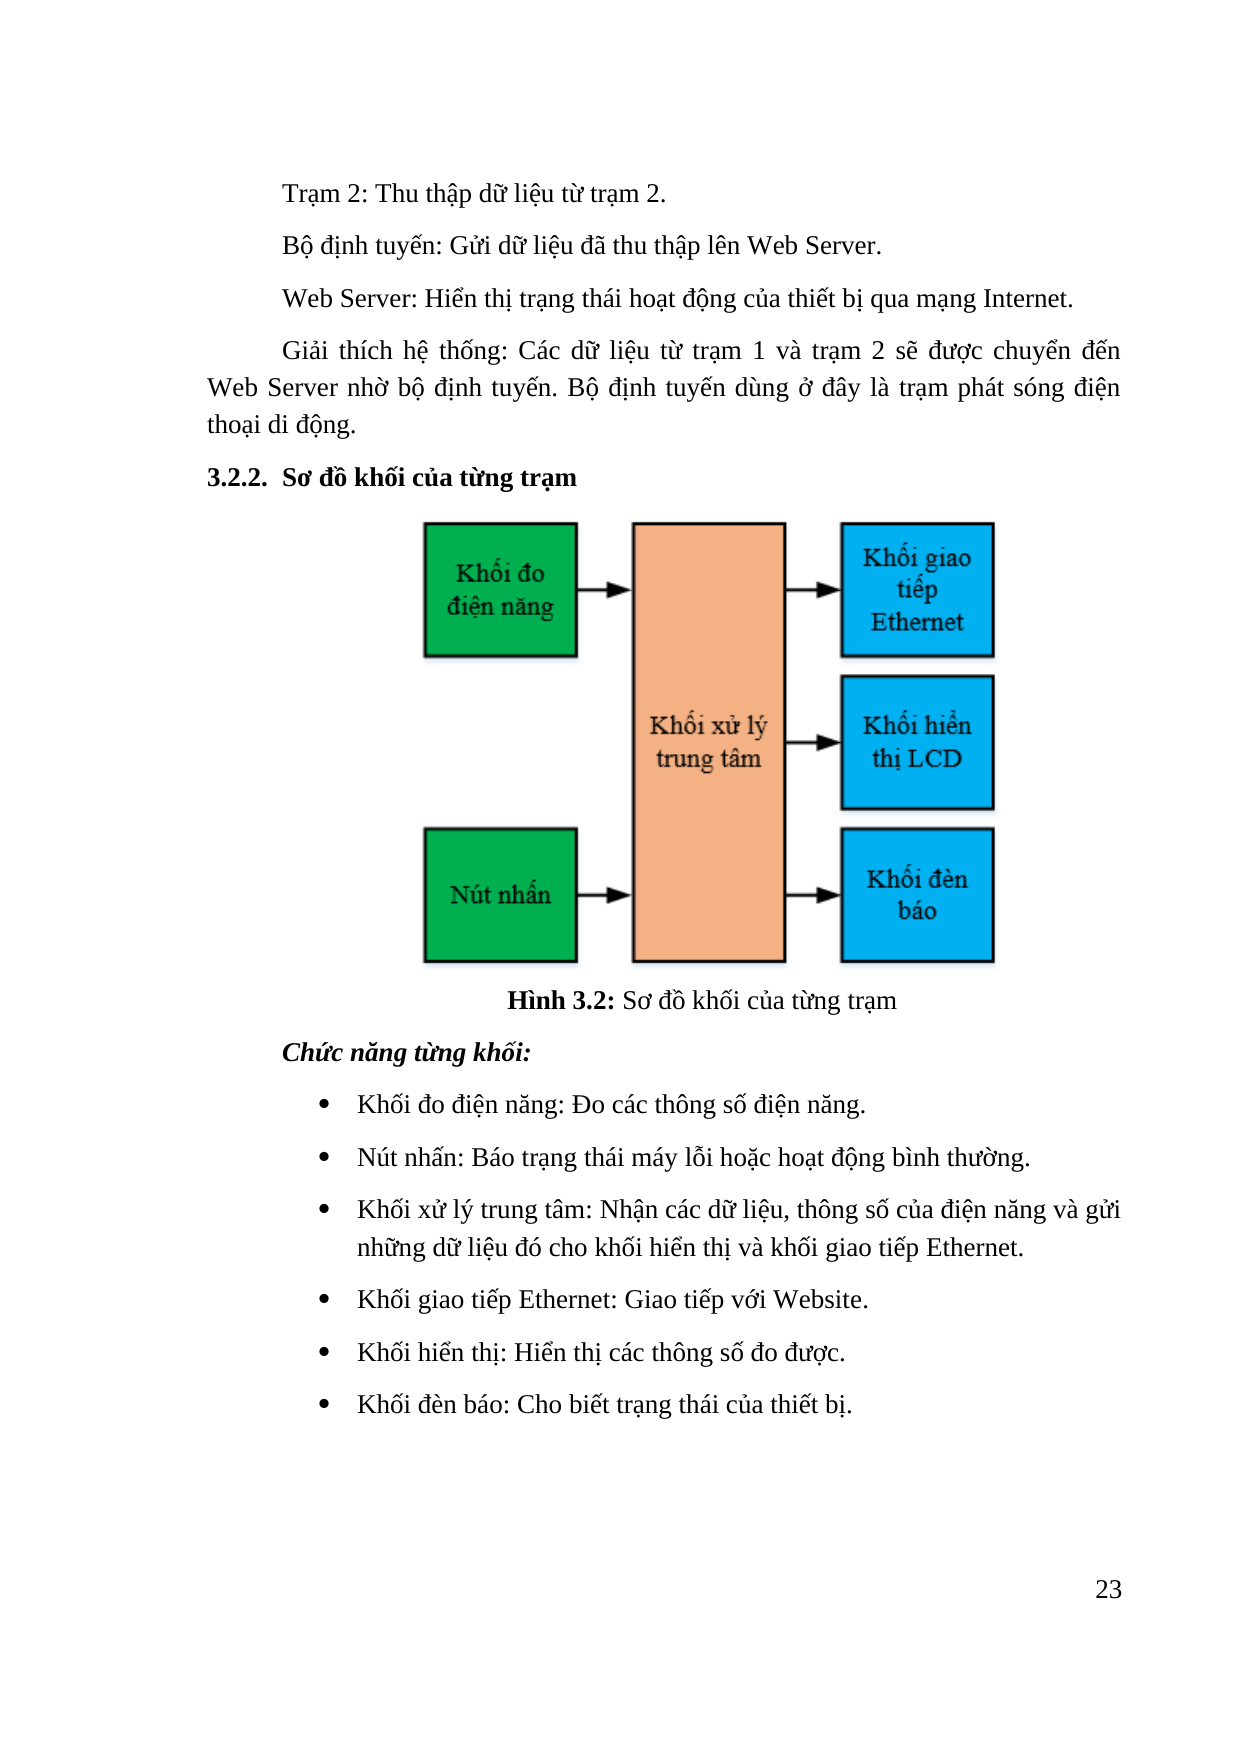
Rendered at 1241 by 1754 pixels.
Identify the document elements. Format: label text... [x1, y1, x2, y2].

list Khối đo điện năng: Đo các thông số điện năng. [319, 1088, 1122, 1120]
text 3.2.2. Sơ đồ khối của từng trạm [207, 461, 1122, 492]
list Khối giao tiếp Ethernet: Giao tiếp với Website. [319, 1283, 1122, 1314]
list Khối đèn báo: Cho biết trạng thái của thiết bị. [319, 1388, 1122, 1419]
text Hình 3.2: Sơ đồ khối của từng trạm [207, 984, 1122, 1015]
picture [409, 514, 1017, 979]
text Trạm 2: Thu thập dữ liệu từ trạm 2. [207, 177, 1122, 208]
list Nút nhấn: Báo trạng thái máy lỗi hoặc hoạt động bình thường. [319, 1141, 1122, 1172]
text Giải thích hệ thống: Các dữ liệu từ trạm 1 và trạm 2 sẽ được chuyển đến Web Server nhờ bộ định tuyến. Bộ định tuyến dùng ở đây là trạm phát sóng điện thoại di động. [207, 334, 1122, 440]
text Chức năng từng khối: [207, 1036, 1122, 1067]
list Khối xử lý trung tâm: Nhận các dữ liệu, thông số của điện năng và gửi những dữ liệu đó cho khối hiển thị và khối giao tiếp Ethernet. [319, 1193, 1122, 1262]
text Bộ định tuyến: Gửi dữ liệu đã thu thập lên Web Server. [207, 229, 1122, 261]
text Web Server: Hiển thị trạng thái hoạt động của thiết bị qua mạng Internet. [207, 282, 1122, 313]
list Khối hiển thị: Hiển thị các thông số đo được. [319, 1336, 1122, 1367]
